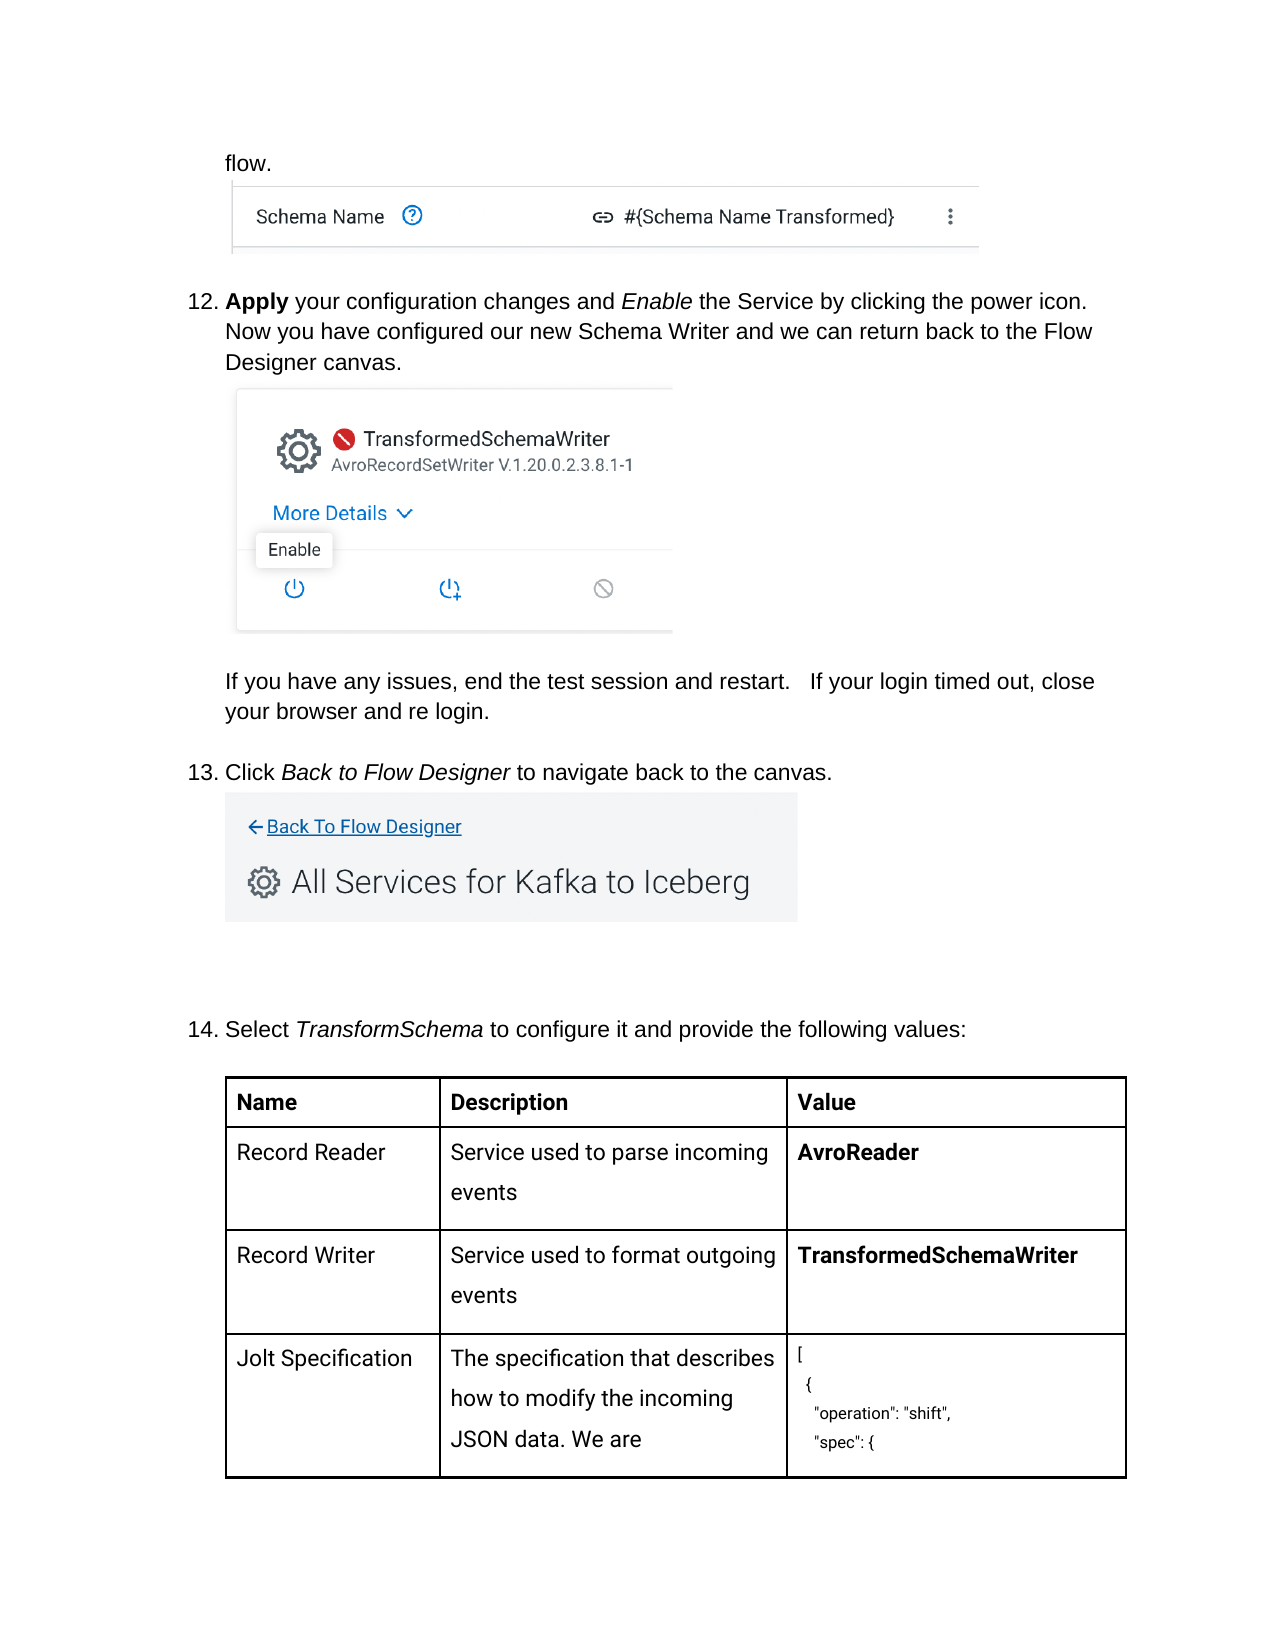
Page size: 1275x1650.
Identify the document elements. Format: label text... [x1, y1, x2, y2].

table_cell TransformedSchemaWriter [788, 1231, 1125, 1333]
table_cell Record Writer [227, 1231, 439, 1333]
table_cell AvroReader [788, 1128, 1125, 1229]
table_cell Service used to format outgoing events [441, 1231, 786, 1333]
picture [225, 180, 979, 254]
table_cell Record Reader [227, 1128, 439, 1229]
table_cell Jolt Specification [227, 1335, 439, 1476]
text If you have any issues, end the test session and restart. If your login timed out, close your browser and re login. [225, 668, 1125, 755]
picture [225, 788, 798, 922]
table_header Name [227, 1079, 439, 1126]
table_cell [788, 1335, 1125, 1476]
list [187, 150, 1125, 284]
picture [225, 378, 673, 634]
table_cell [441, 1335, 786, 1476]
table_header Description [441, 1079, 786, 1126]
table_cell Service used to parse incoming events [441, 1128, 786, 1229]
list Select TransformSchema to configure it and provide the following values: [187, 1016, 1125, 1072]
table_header Value [788, 1079, 1125, 1126]
